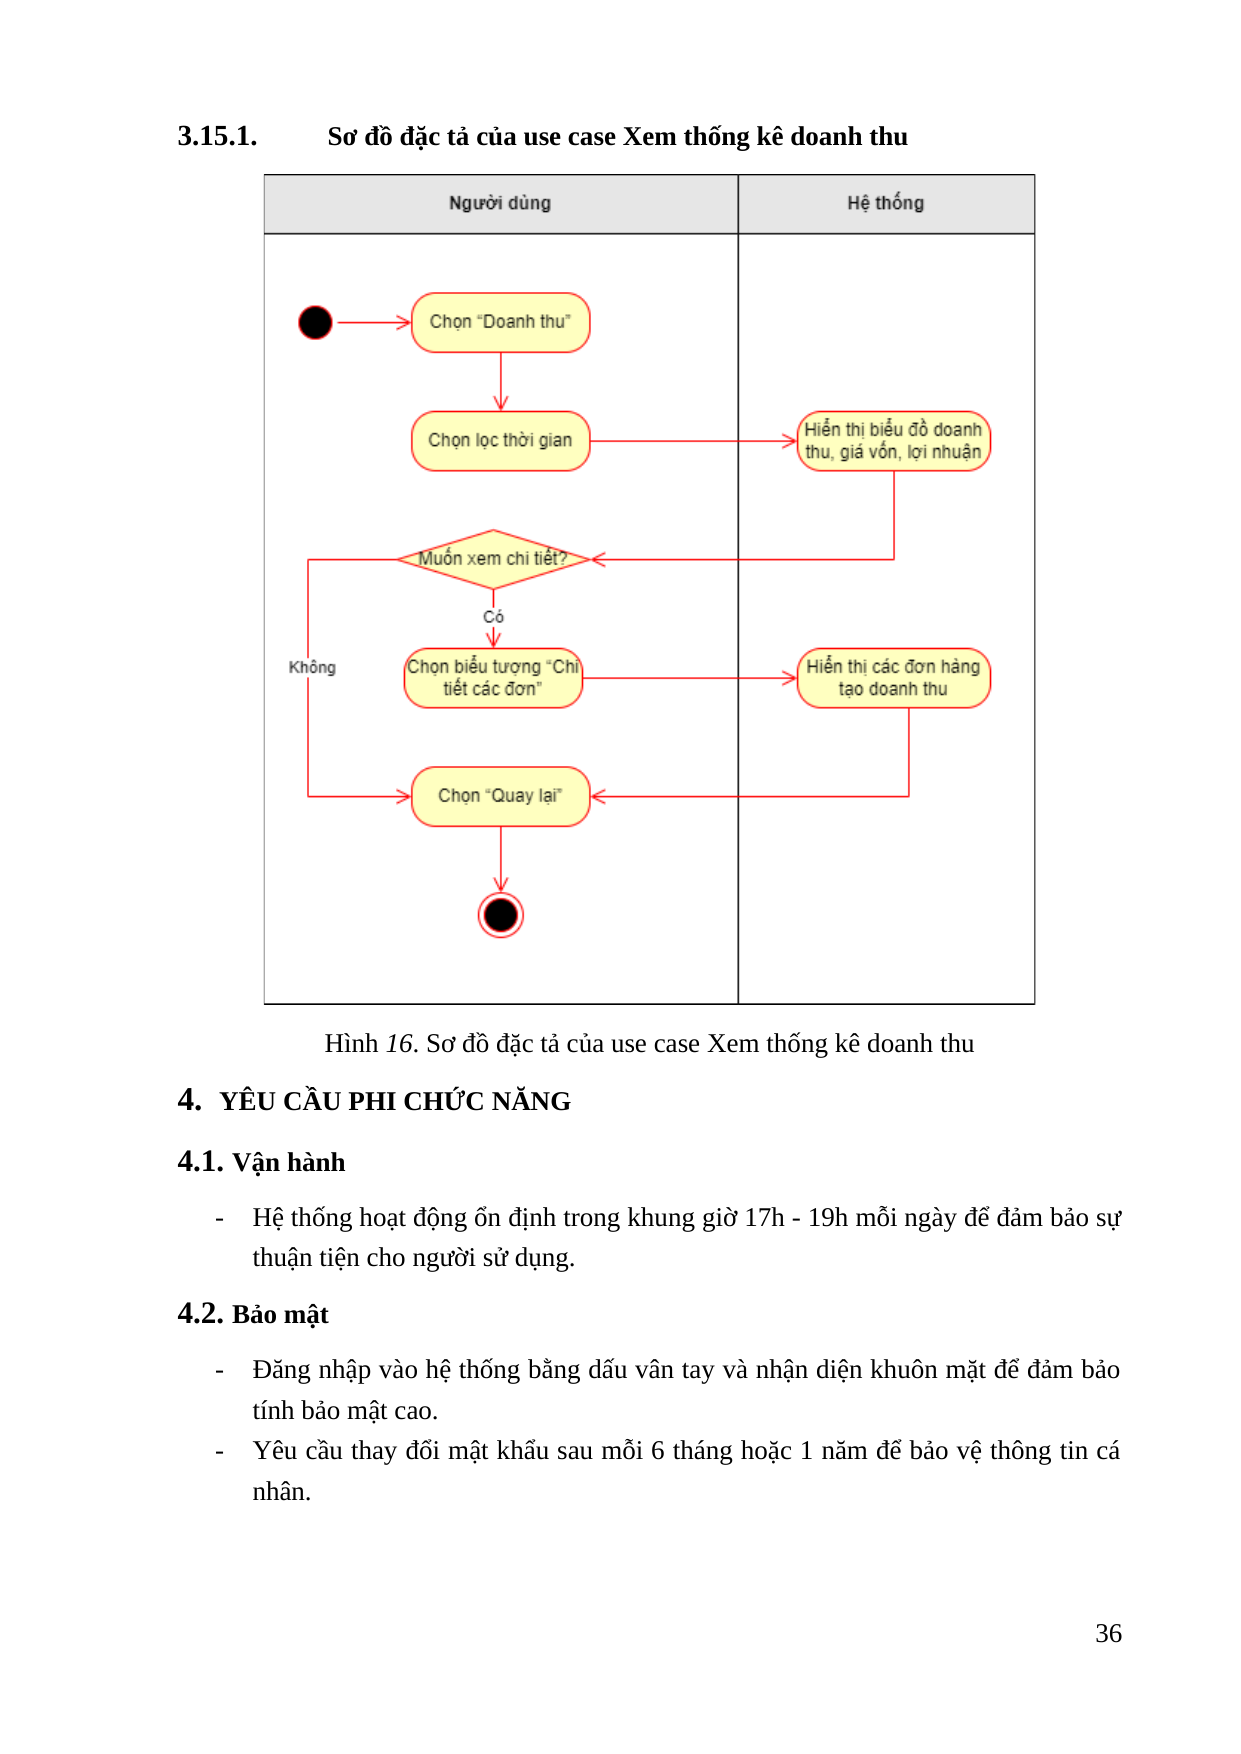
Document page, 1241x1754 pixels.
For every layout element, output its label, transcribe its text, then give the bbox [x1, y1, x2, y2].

list Hệ thống hoạt động ổn định trong khung giờ 17h - 19h mỗi ngày để đảm bảo sự thuận tiện cho người sử dụng. [215, 1201, 1122, 1273]
subtitle Bảo mật [177, 1294, 1122, 1330]
subtitle YÊU CẦU PHI CHỨC NĂNG [177, 1080, 1122, 1118]
subtitle Vận hành [177, 1142, 1122, 1178]
list Đăng nhập vào hệ thống bằng dấu vân tay và nhận diện khuôn mặt để đảm bảo tính bảo mật cao. [215, 1354, 1122, 1425]
text Hình 16. Sơ đồ đặc tả của use case Xem thống kê doanh thu [177, 1027, 1122, 1058]
picture [263, 174, 1036, 1005]
list Yêu cầu thay đổi mật khẩu sau mỗi 6 tháng hoặc 1 năm để bảo vệ thông tin cá nhân. [215, 1434, 1122, 1506]
subtitle Sơ đồ đặc tả của use case Xem thống kê doanh thu [177, 118, 1122, 152]
